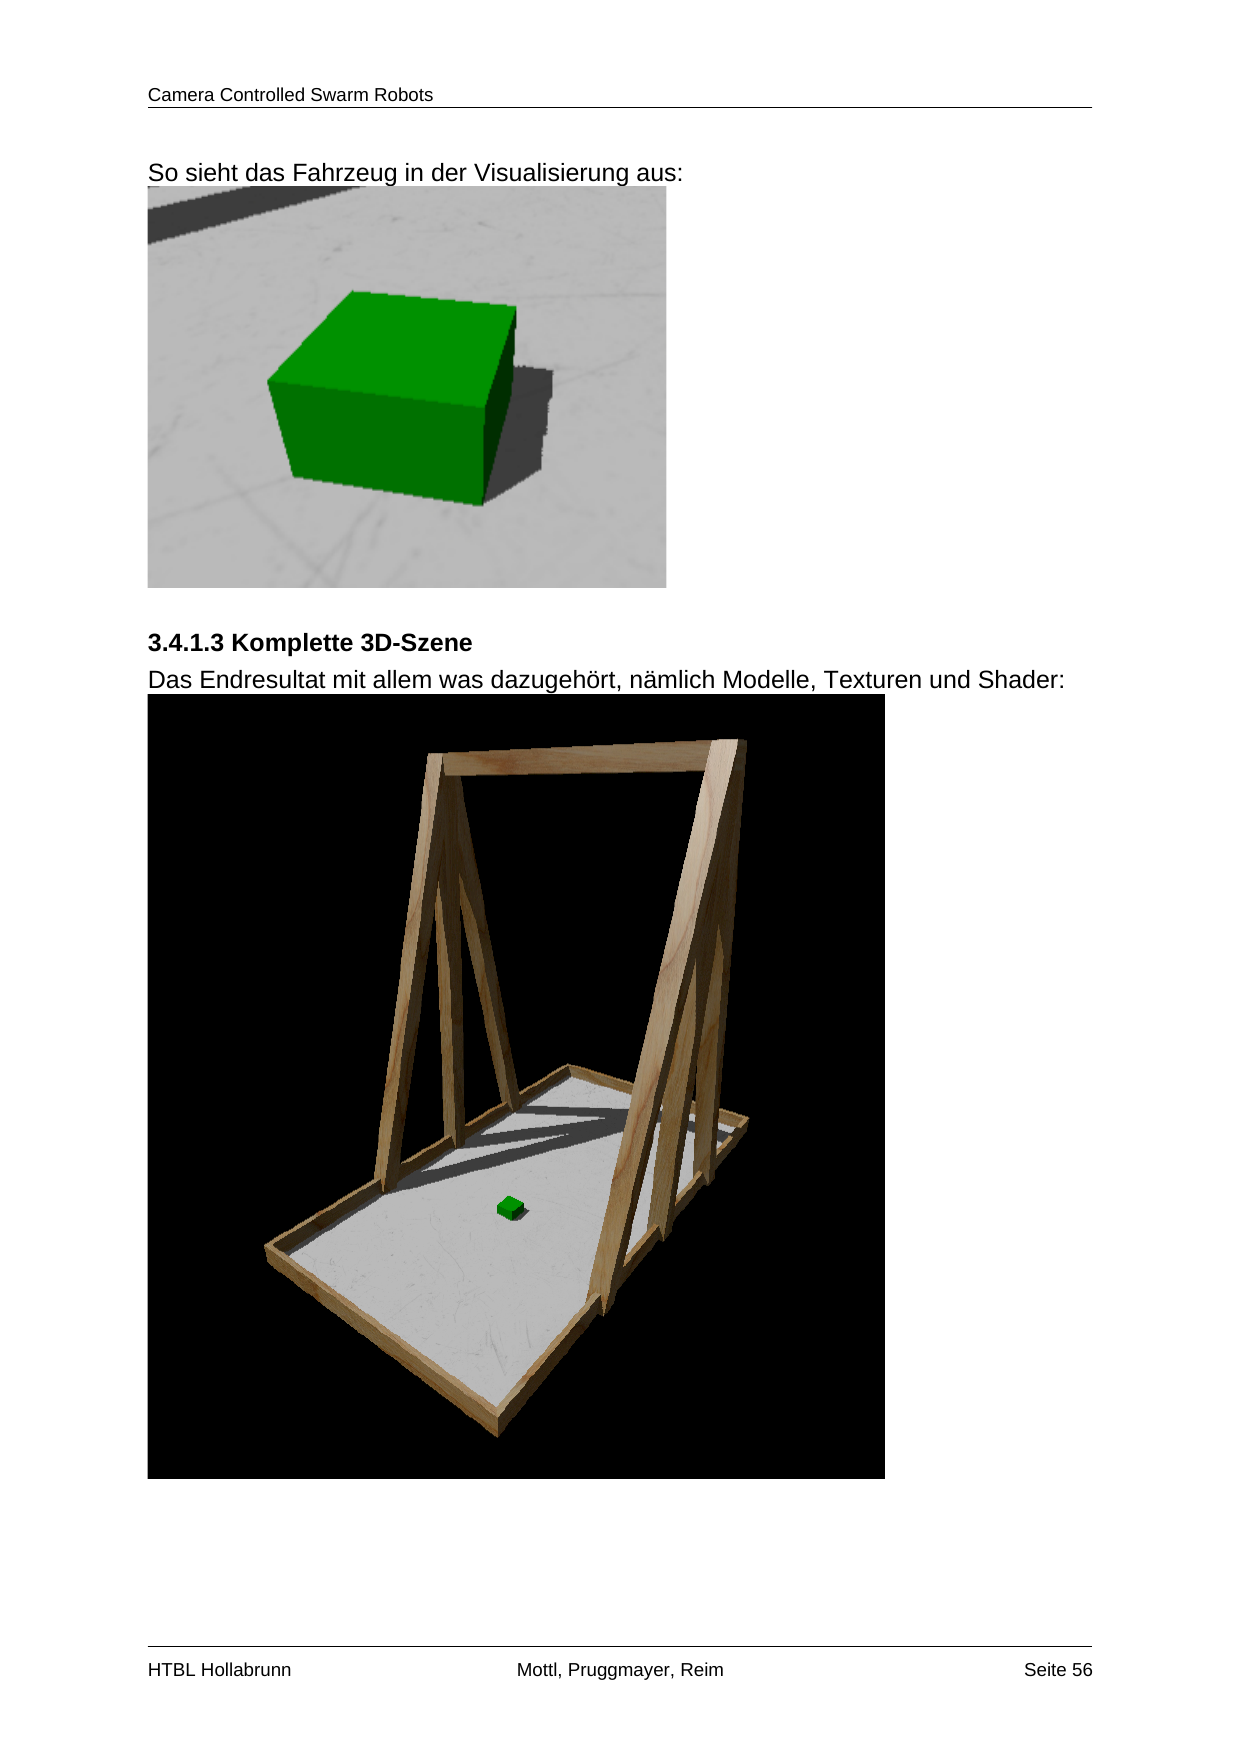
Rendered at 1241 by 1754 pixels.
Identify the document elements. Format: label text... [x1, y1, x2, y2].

subtitle Komplette 3D-Szene [148, 625, 1092, 657]
text So sieht das Fahrzeug in der Visualisierung aus: [148, 155, 1092, 186]
picture [147, 694, 885, 1479]
picture [147, 186, 667, 588]
text Das Endresultat mit allem was dazugehört, nämlich Modelle, Texturen und Shader: [148, 663, 1092, 694]
